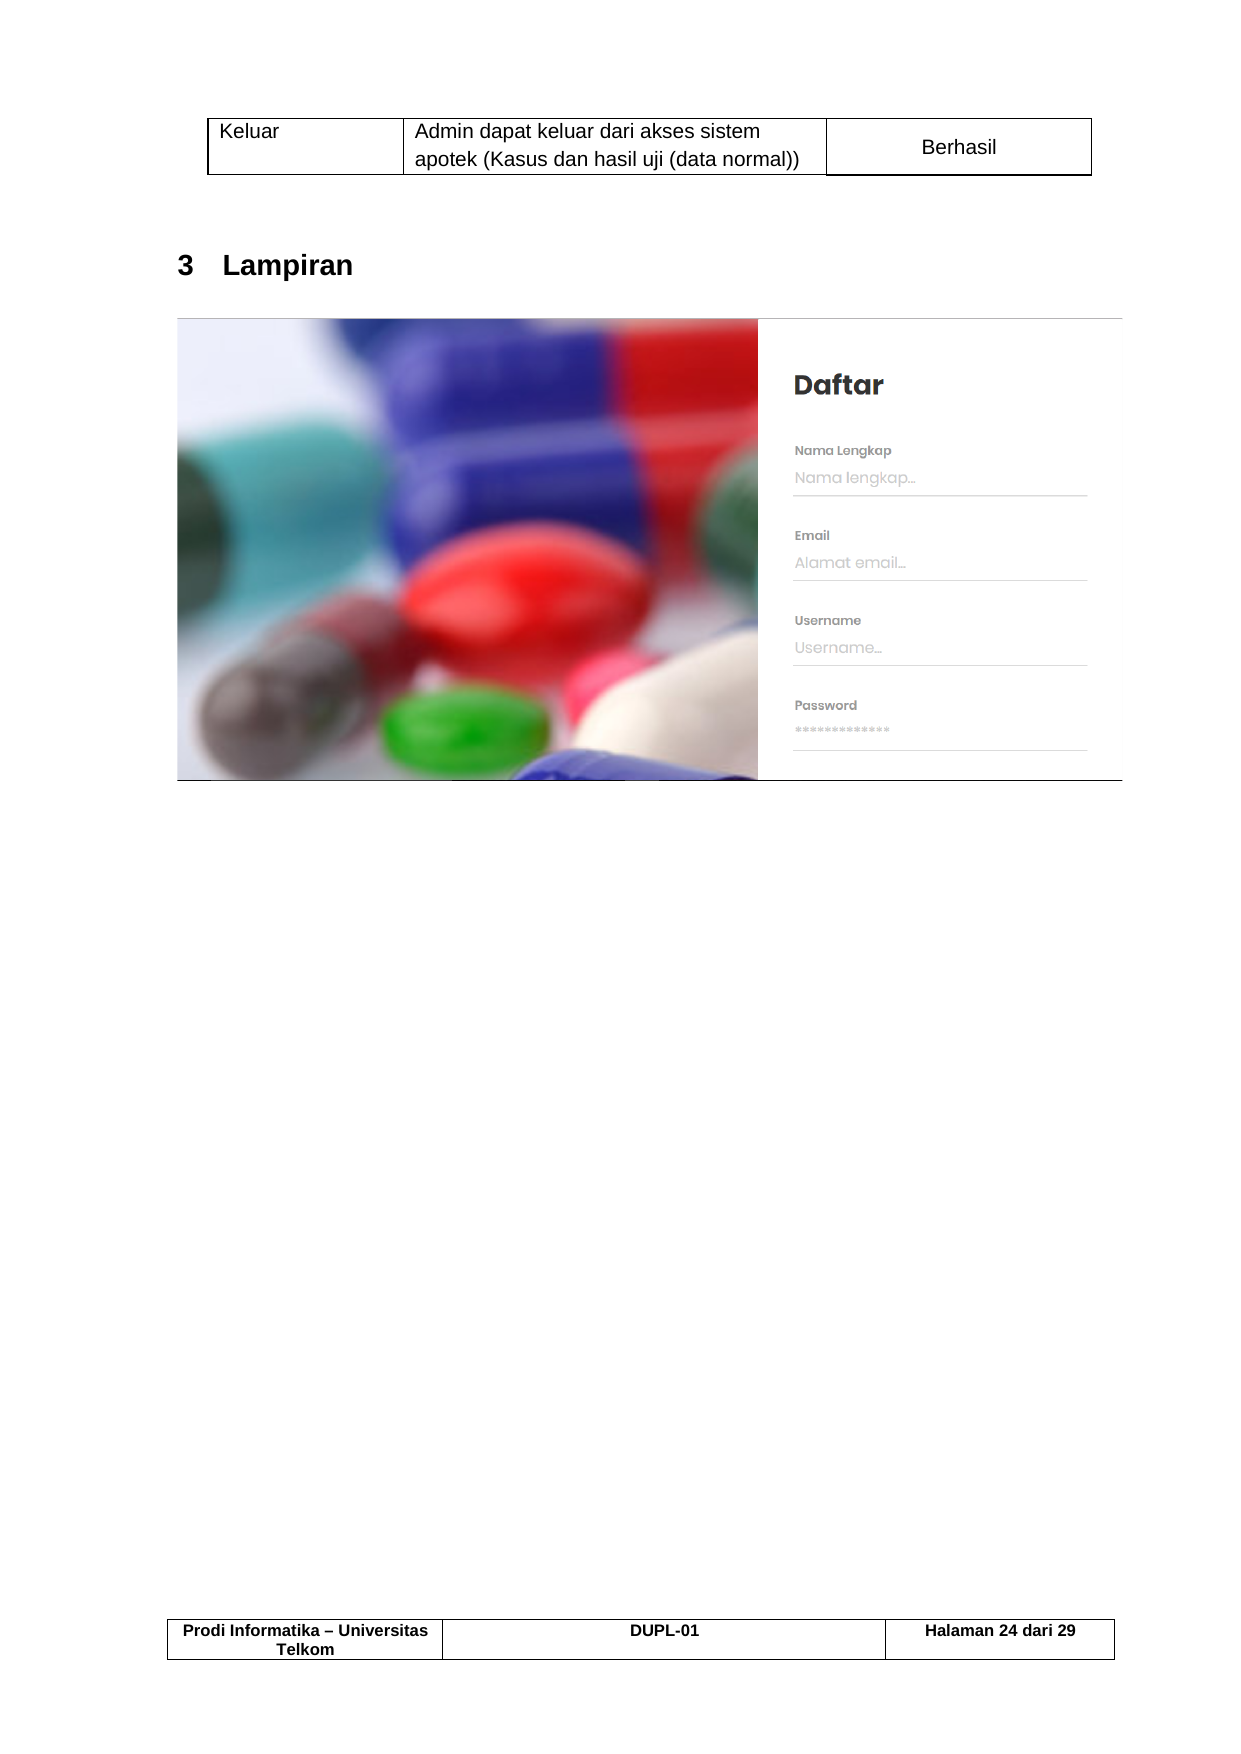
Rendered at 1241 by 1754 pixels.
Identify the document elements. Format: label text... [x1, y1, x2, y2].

table_cell Keluar [209, 119, 403, 174]
subtitle Lampiran [177, 248, 1122, 281]
table_cell Admin dapat keluar dari akses sistem apotek (Kasus dan hasil uji (data normal)) [404, 119, 826, 174]
table_cell Berhasil [827, 119, 1091, 174]
picture [177, 317, 1123, 781]
